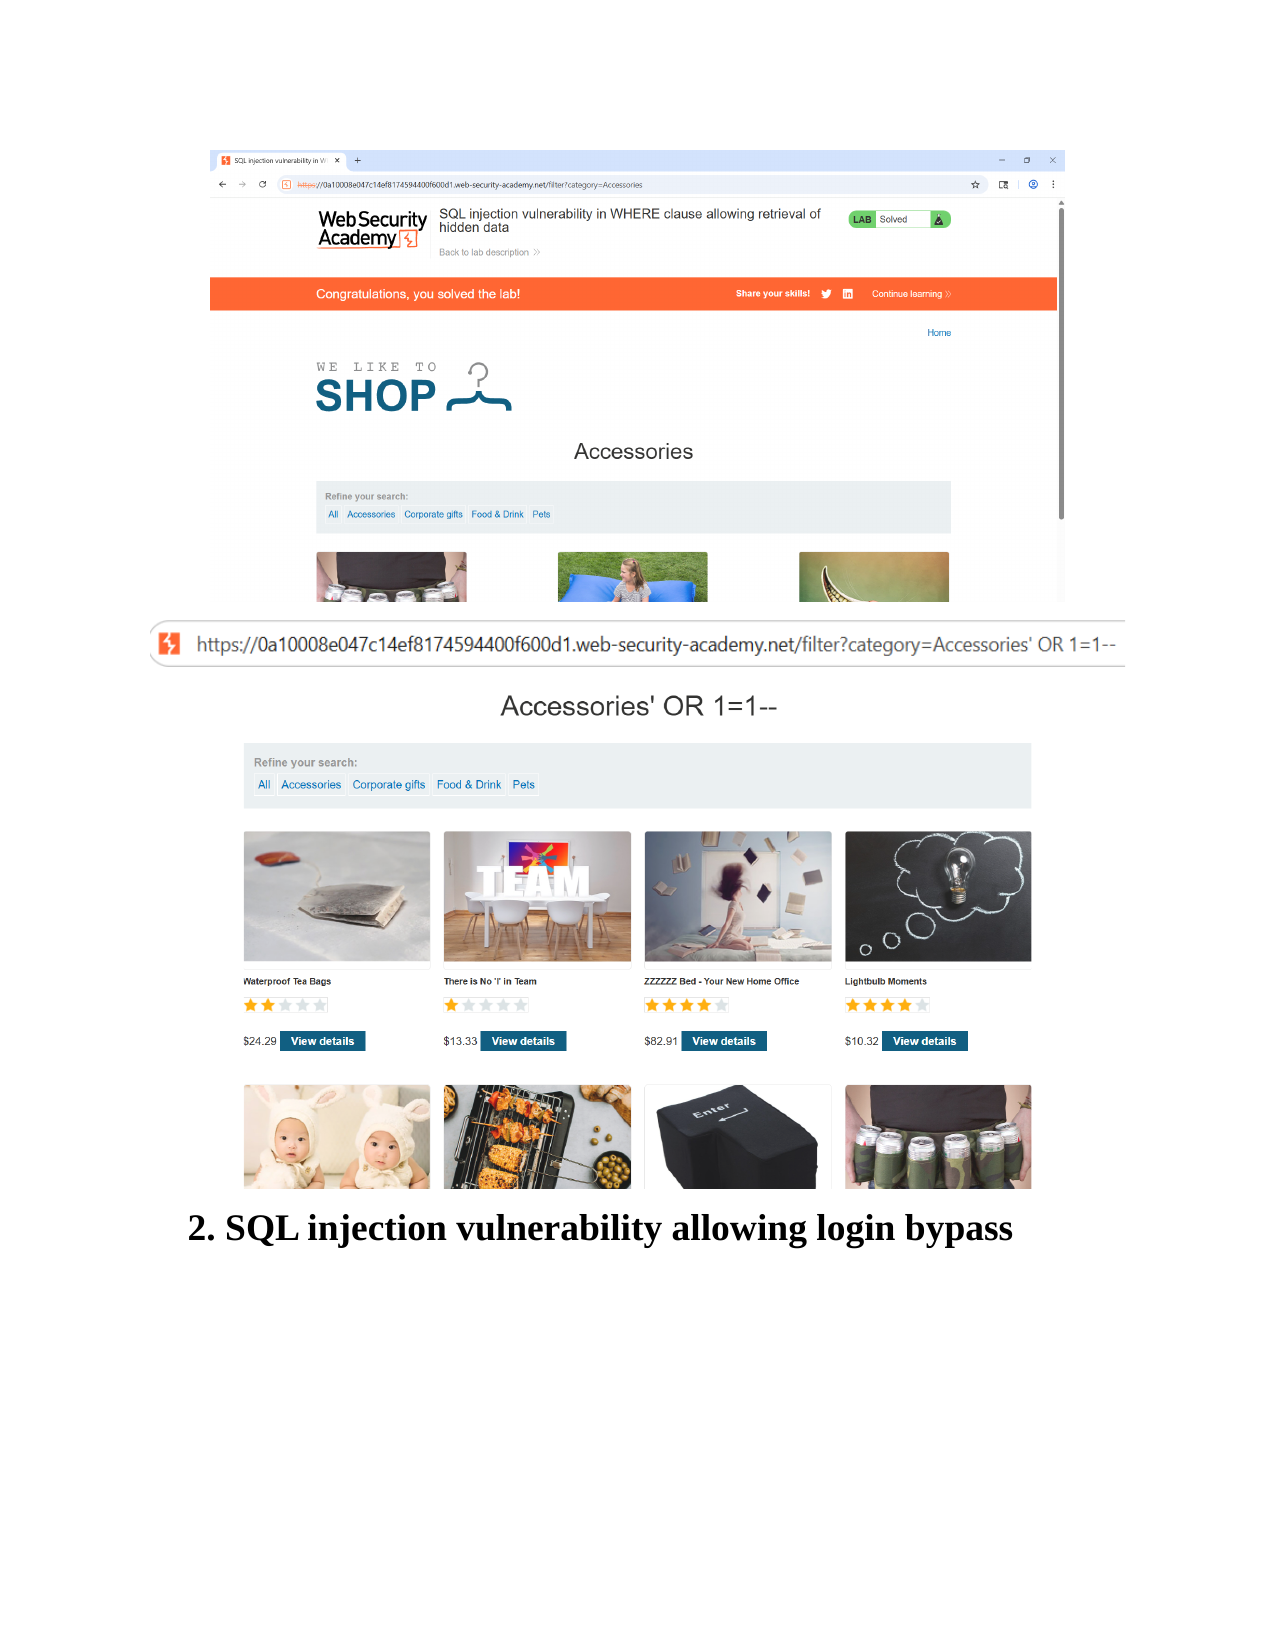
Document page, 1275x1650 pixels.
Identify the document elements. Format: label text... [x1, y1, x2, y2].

picture [210, 150, 1065, 602]
subtitle SQL injection vulnerability allowing login bypass [187, 1205, 1125, 1248]
picture [243, 682, 1032, 1189]
picture [150, 618, 1125, 667]
